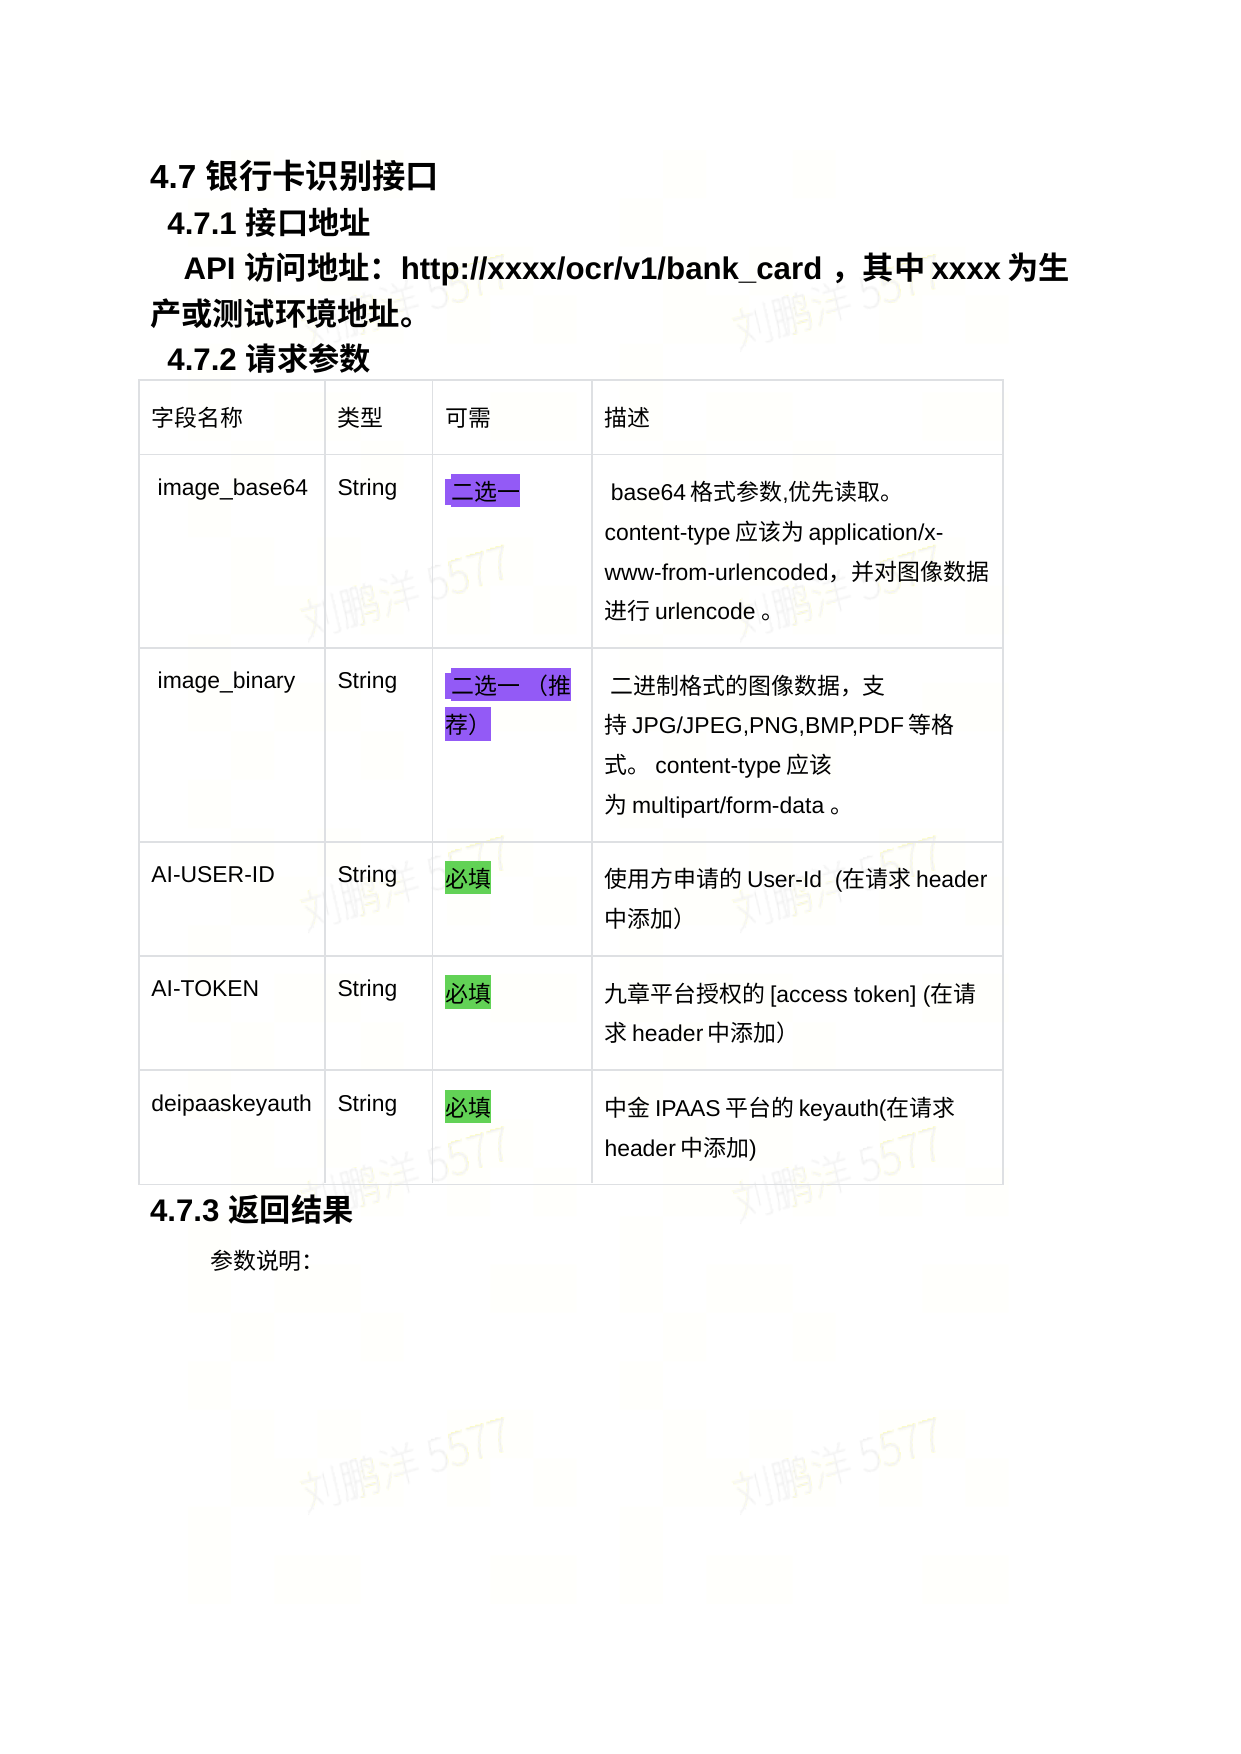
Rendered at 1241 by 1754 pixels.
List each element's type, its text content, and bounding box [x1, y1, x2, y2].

table_header 字段名称 [140, 381, 324, 453]
table_cell String [326, 957, 432, 1069]
table_cell image_base64 [140, 455, 324, 647]
picture [191, 262, 197, 270]
table_cell 中金IPAAS平台的keyauth(在请求header中添加) [593, 1071, 1002, 1183]
picture [188, 150, 1052, 1604]
table_cell deipaaskeyauth [140, 1071, 324, 1183]
table_cell String [326, 843, 432, 955]
table_cell 必填 [433, 1071, 591, 1183]
table_cell 九章平台授权的 [access token] (在请求header中添加） [593, 957, 1002, 1069]
table_cell 二选一 [433, 455, 591, 647]
table_cell 必填 [433, 957, 591, 1069]
table_cell image_binary [140, 649, 324, 841]
table_cell String [326, 649, 432, 841]
table_cell 必填 [433, 843, 591, 955]
table_header 可需 [433, 381, 591, 453]
table_header 类型 [326, 381, 432, 453]
text 参数说明： [197, 1243, 1090, 1276]
picture [188, 307, 200, 322]
table_cell 二选一 （推荐） [433, 649, 591, 841]
table_cell AI-TOKEN [140, 957, 324, 1069]
table_cell AI-USER-ID [140, 843, 324, 955]
table_header 描述 [593, 381, 1002, 453]
table_cell String [326, 455, 432, 647]
table_cell base64格式参数,优先读取。 content-type应该为application/x-www-from-urlencoded，并对图像数据进行urlencode 。 [593, 455, 1002, 647]
table_cell String [326, 1071, 432, 1183]
table_cell 使用方申请的 User-Id (在请求header中添加） [593, 843, 1002, 955]
table_cell 二进制格式的图像数据，支持JPG/JPEG,PNG,BMP,PDF等格式。 content-type应该为multipart/form-data 。 [593, 649, 1002, 841]
